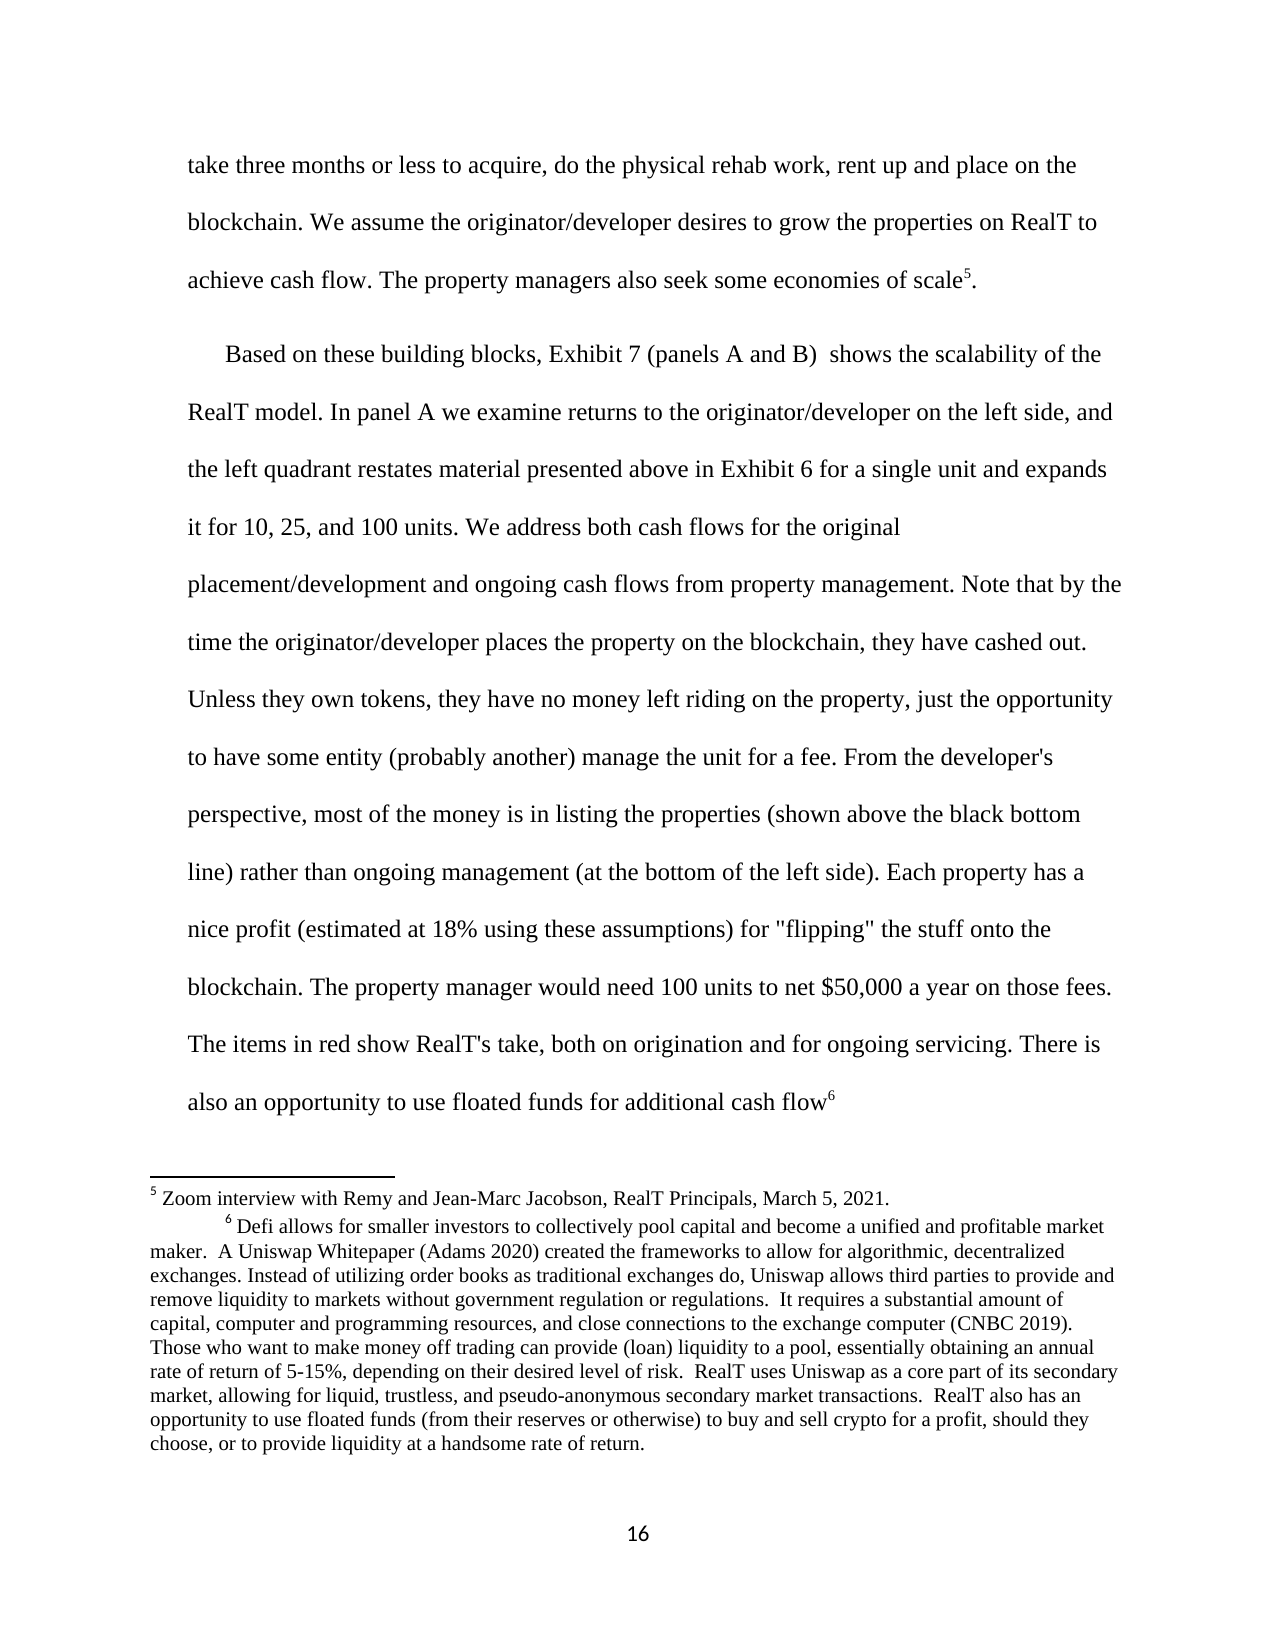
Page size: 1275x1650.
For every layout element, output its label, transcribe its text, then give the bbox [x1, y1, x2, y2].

text Based on these building blocks, Exhibit 7 (panels A and B) shows the scalability of the RealT model. In panel A we examine returns to the originator/developer on the left side, and the left quadrant restates material presented above in Exhibit 6 for a single unit and expands it for 10, 25, and 100 units. We address both cash flows for the original placement/development and ongoing cash flows from property management. Note that by the time the originator/developer places the property on the blockchain, they have cashed out. Unless they own tokens, they have no money left riding on the property, just the opportunity to have some entity (probably another) manage the unit for a fee. From the developer's perspective, most of the money is in listing the properties (shown above the black bottom line) rather than ongoing management (at the bottom of the left side). Each property has a nice profit (estimated at 18% using these assumptions) for "flipping" the stuff onto the blockchain. The property manager would need 100 units to net $50,000 a year on those fees. The items in red show RealT's take, both on origination and for ongoing servicing. There is also an opportunity to use floated funds for additional cash flow [187, 339, 1125, 1115]
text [187, 150, 1125, 294]
